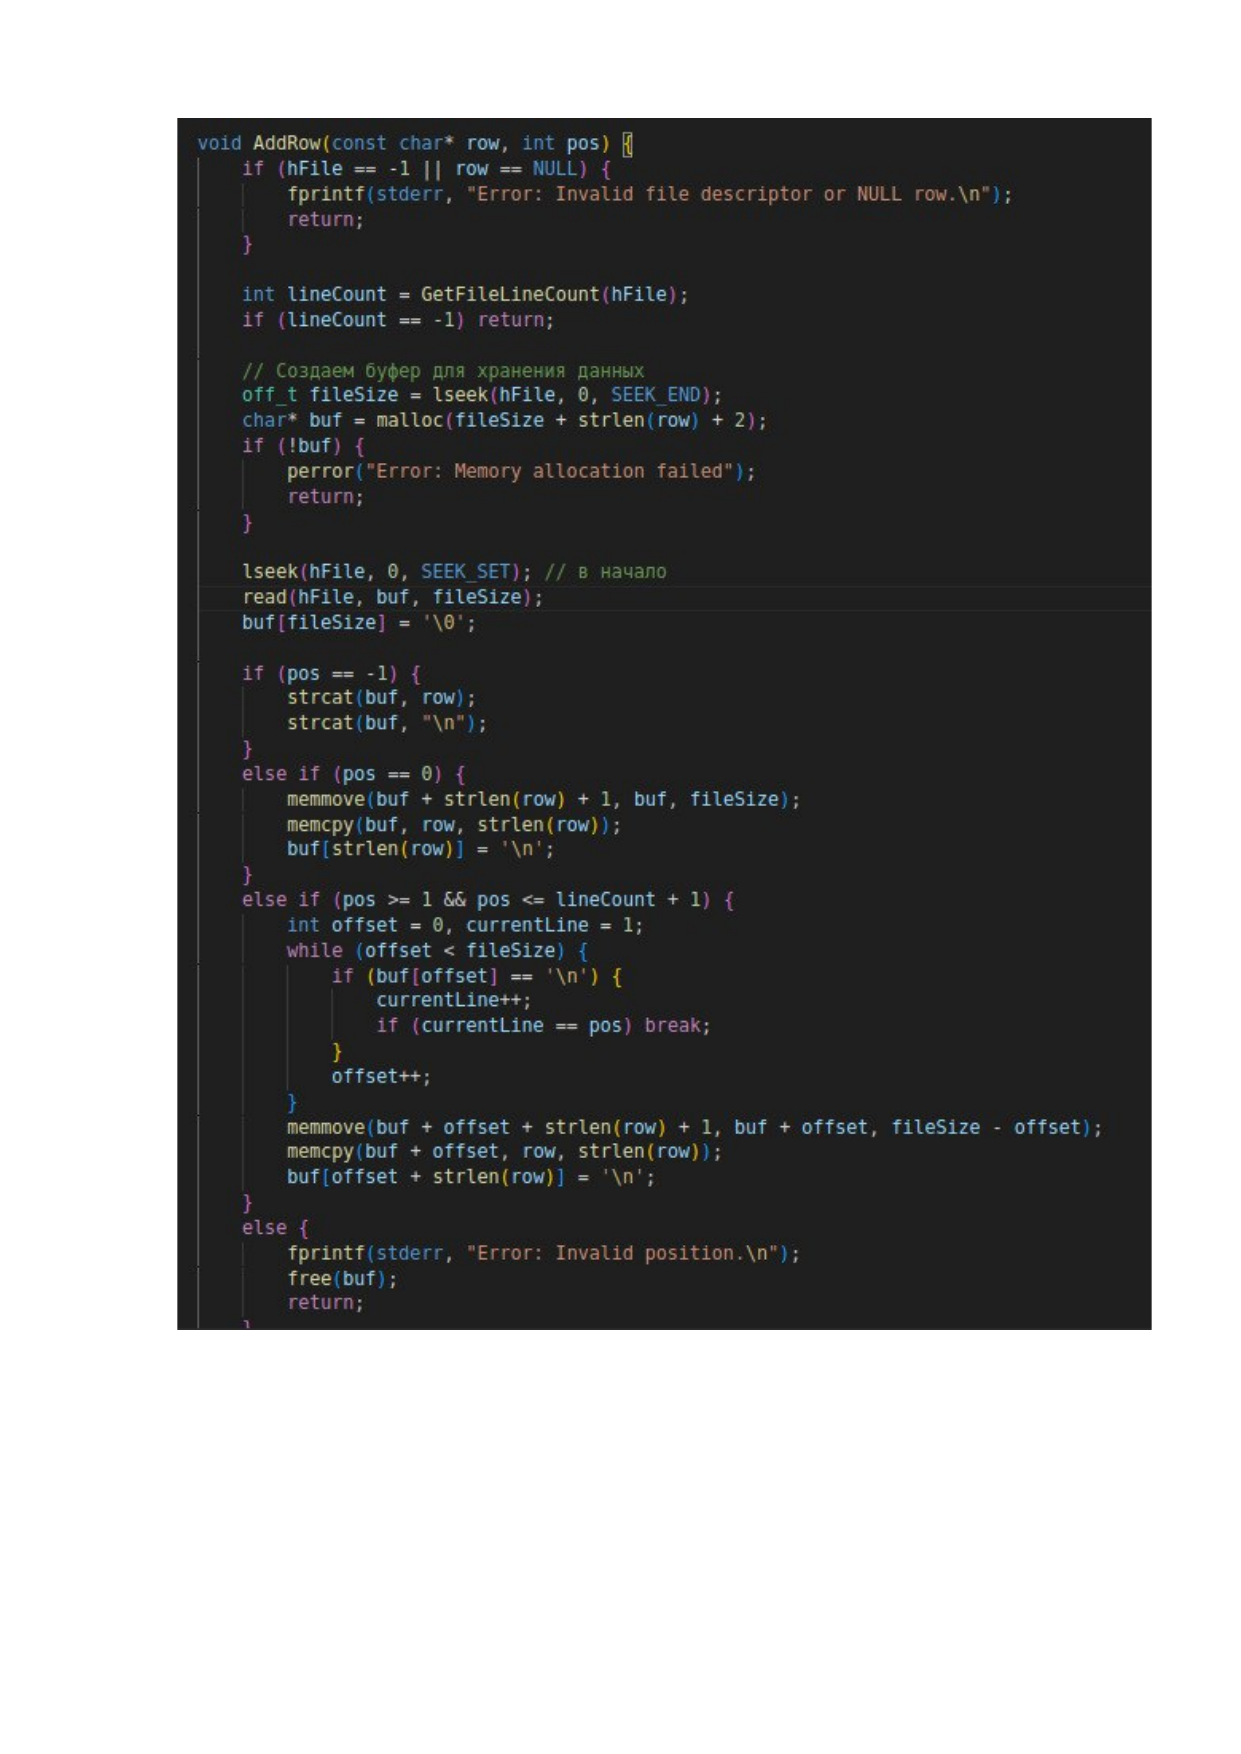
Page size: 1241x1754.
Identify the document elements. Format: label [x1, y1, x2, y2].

picture [177, 118, 1152, 1330]
